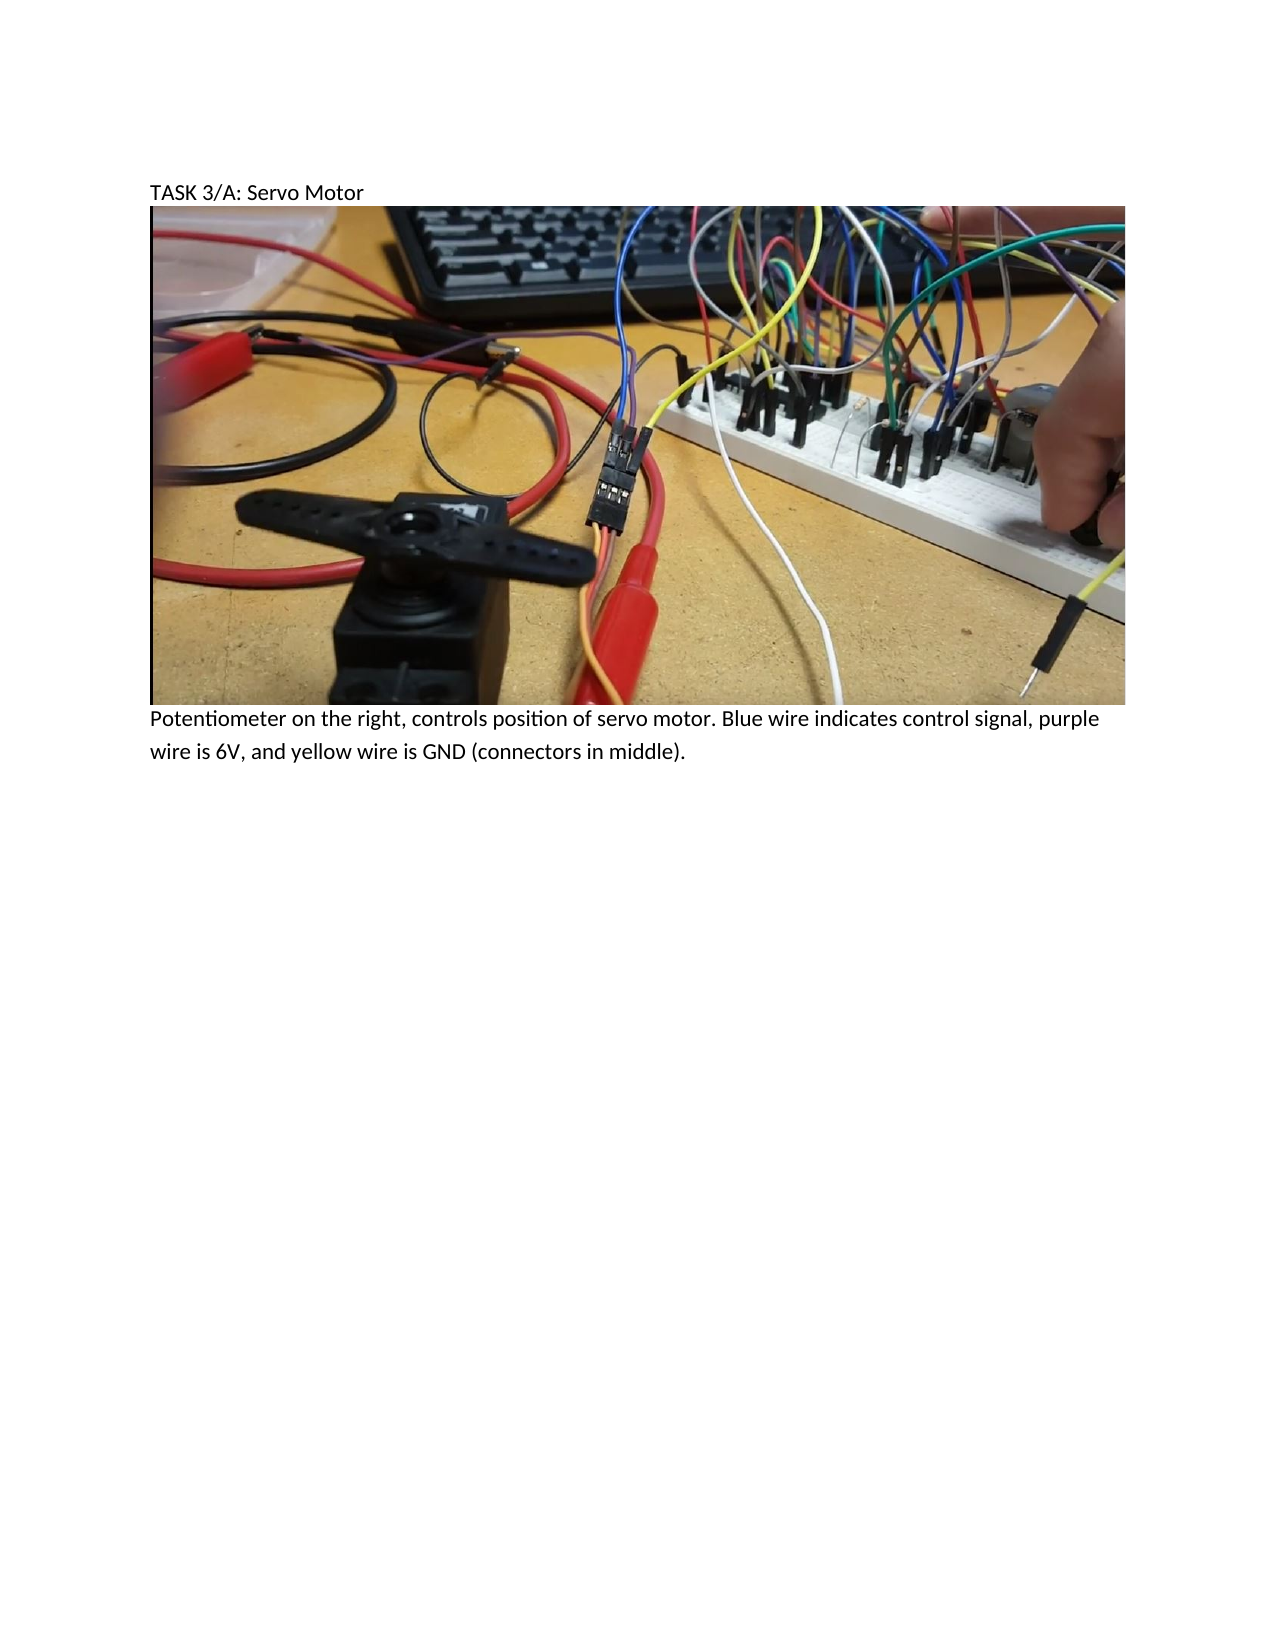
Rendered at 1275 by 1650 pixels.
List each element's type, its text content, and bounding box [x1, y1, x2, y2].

picture [150, 206, 1125, 705]
text Potentiometer on the right, controls position of servo motor. Blue wire indicates control signal, purple wire is 6V, and yellow wire is GND (connectors in middle). [150, 705, 1125, 765]
text TASK 3/A: Servo Motor [150, 178, 1125, 206]
